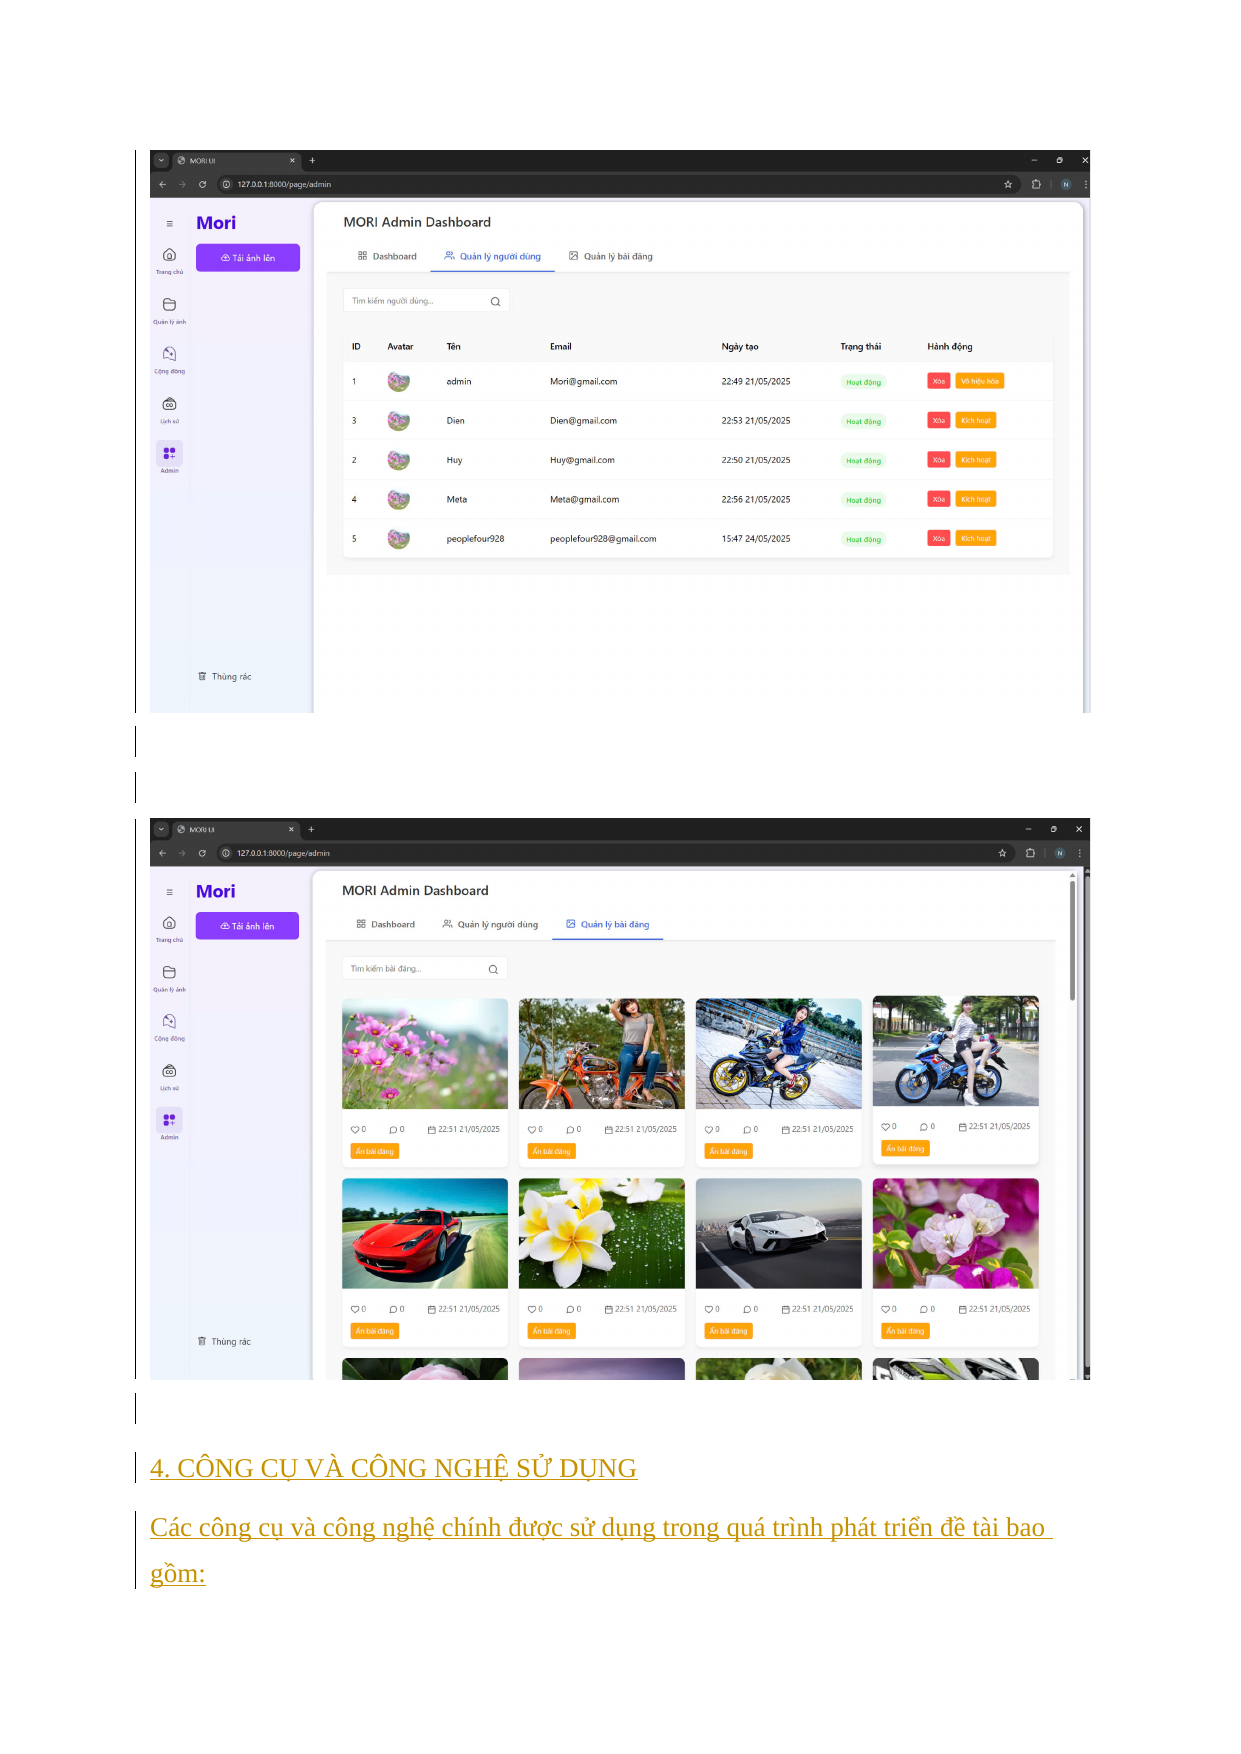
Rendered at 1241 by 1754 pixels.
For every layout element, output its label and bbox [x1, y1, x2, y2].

picture [150, 818, 1091, 1380]
picture [150, 150, 1091, 713]
